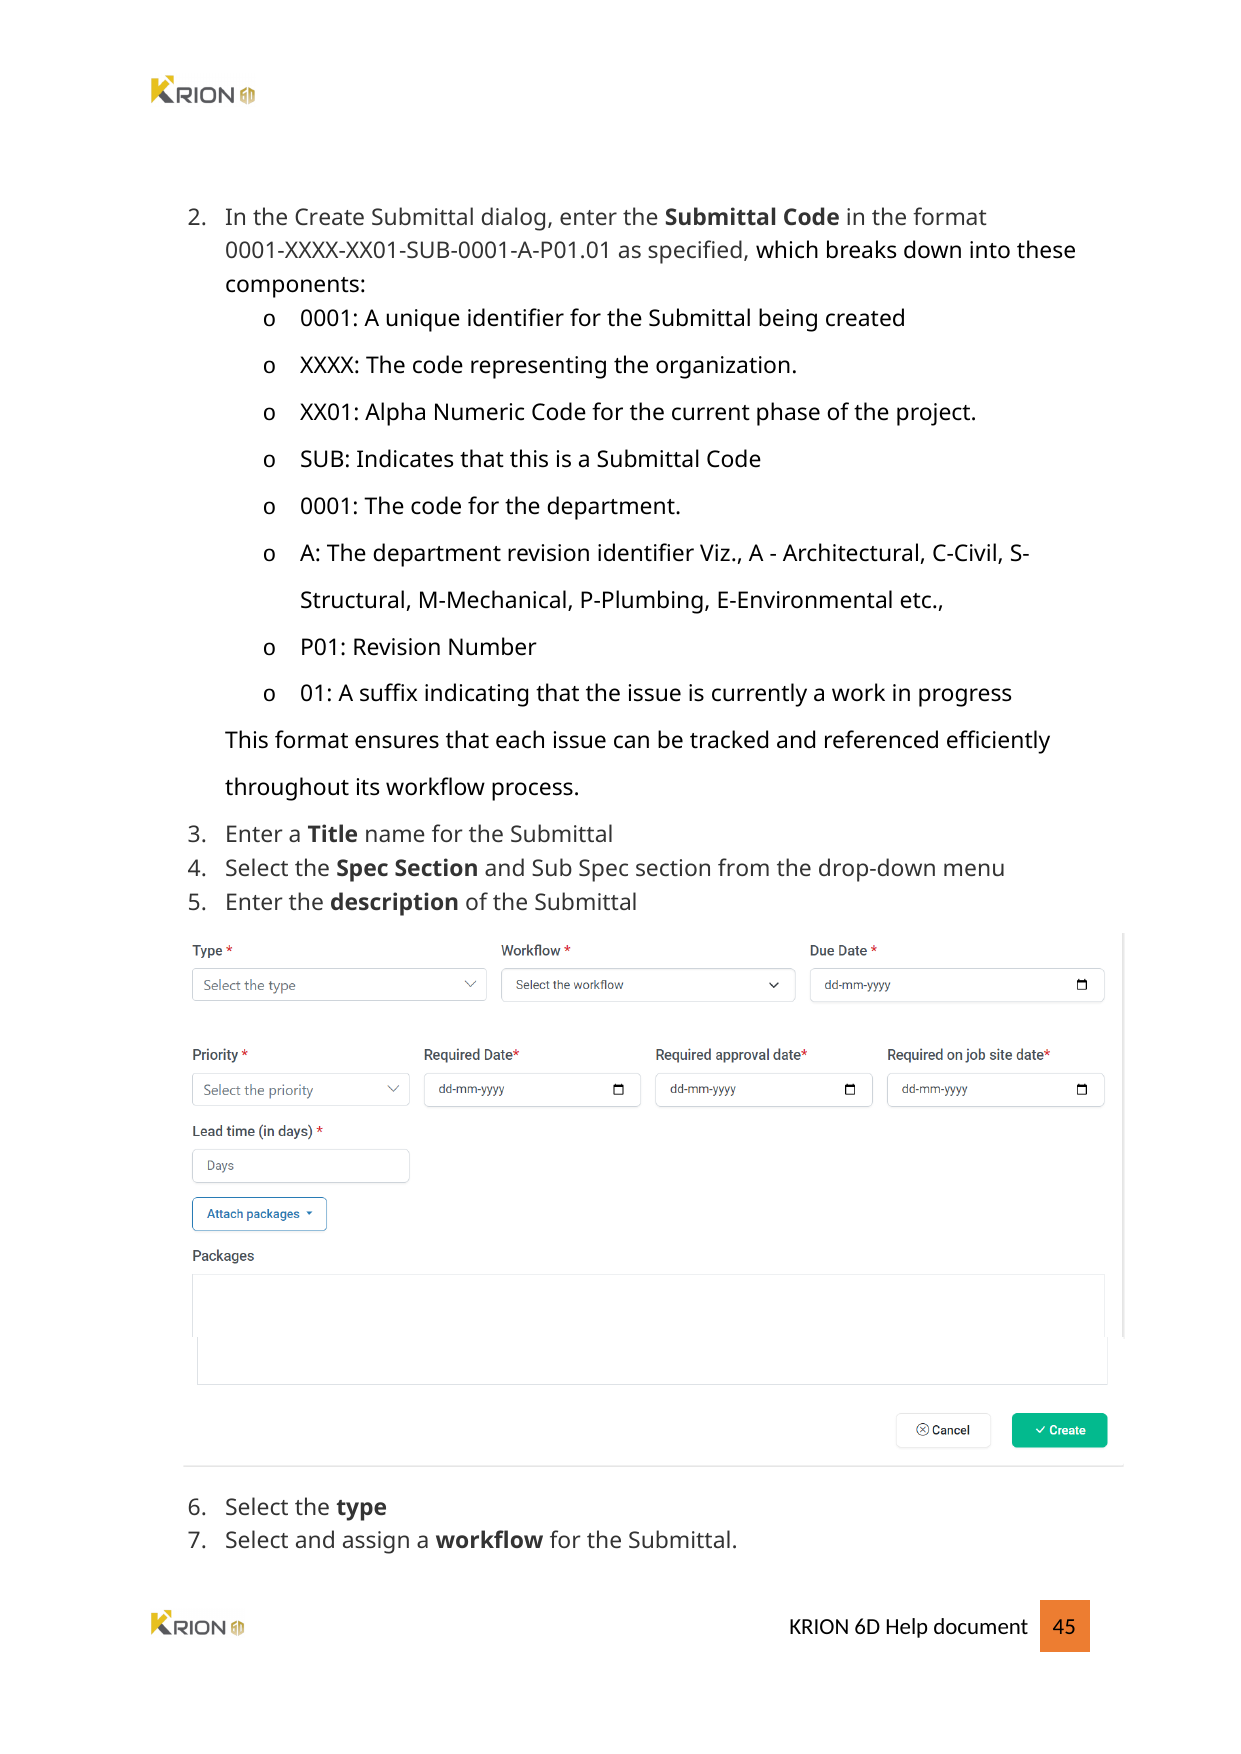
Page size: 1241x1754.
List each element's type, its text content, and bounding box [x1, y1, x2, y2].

list SUB: Indicates that this is a Submittal Code [262, 443, 1090, 474]
list 0001: A unique identifier for the Submittal being created [262, 302, 1090, 333]
list 01: A suffix indicating that the issue is currently a work in progress [262, 677, 1090, 709]
list Enter a Title name for the Submittal [187, 818, 1090, 849]
picture [150, 73, 257, 107]
picture [183, 933, 1125, 1467]
list Select and assign a workflow for the Submittal. [187, 1524, 1090, 1556]
list 0001: The code for the department. [262, 489, 1090, 521]
list Select the Spec Section and Sub Spec section from the drop-down menu [187, 852, 1090, 883]
list XX01: Alpha Numeric Code for the current phase of the project. [262, 396, 1090, 427]
list Enter the description of the Submittal [187, 886, 1090, 917]
list This format ensures that each issue can be tracked and referenced efficiently throughout its workflow process. [225, 724, 1090, 802]
list A: The department revision identifier Viz., A - Architectural, C-Civil, S-Structural, M-Mechanical, P-Plumbing, E-Environmental etc., [262, 537, 1090, 615]
list 0001-XXXX-XX01-SUB-0001-A-P01.01 as specified, which breaks down into these components: [225, 234, 1090, 299]
list P01: Revision Number [262, 630, 1090, 662]
list In the Create Submittal dialog, enter the Submittal Code in the format [187, 200, 1090, 232]
list Select the type [187, 1491, 1090, 1522]
picture [150, 1608, 246, 1638]
list XXXX: The code representing the organization. [262, 349, 1090, 380]
